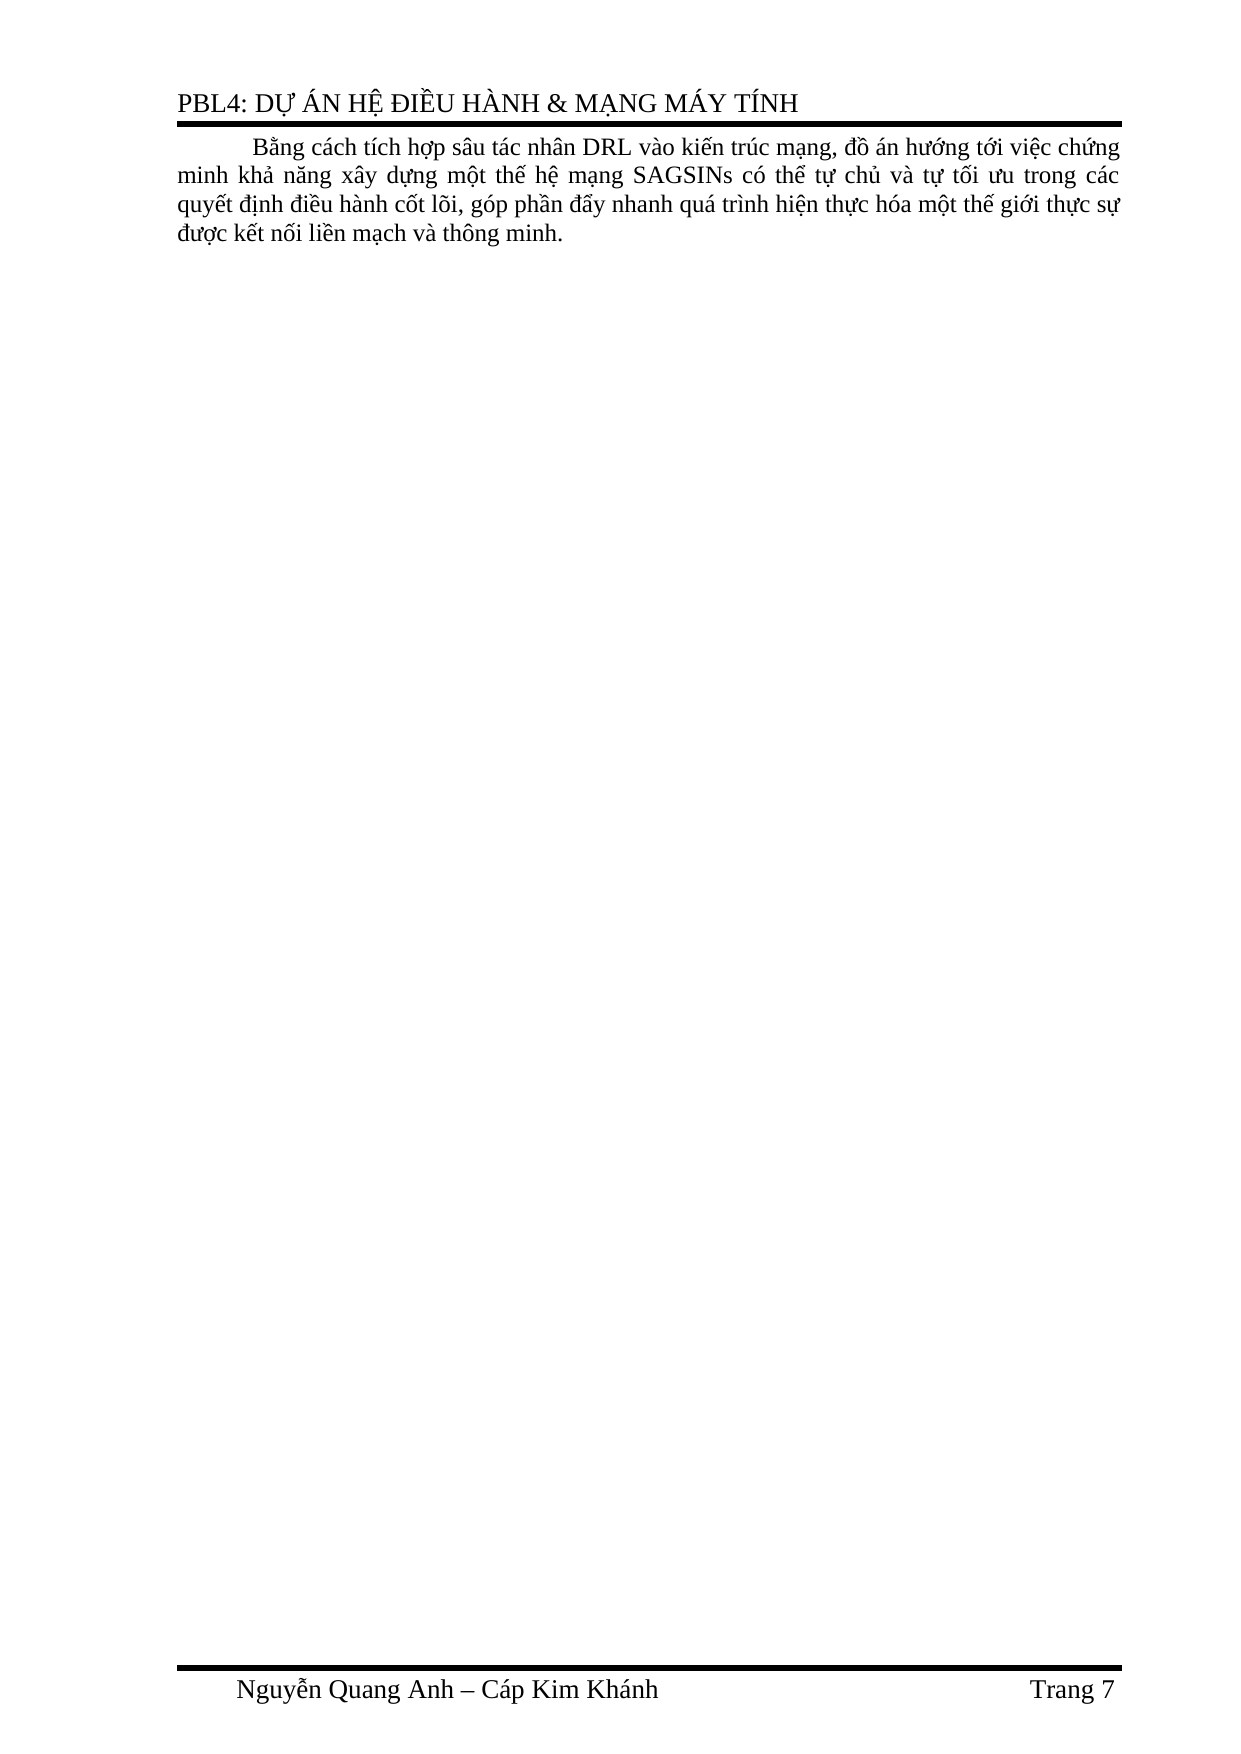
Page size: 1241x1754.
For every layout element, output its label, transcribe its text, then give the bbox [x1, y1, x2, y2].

text Bằng cách tích hợp sâu tác nhân DRL vào kiến trúc mạng, đồ án hướng tới việc chứng minh khả năng xây dựng một thế hệ mạng SAGSINs có thể tự chủ và tự tối ưu trong các quyết định điều hành cốt lõi, góp phần đẩy nhanh quá trình hiện thực hóa một thế giới thực sự được kết nối liền mạch và thông minh. [177, 132, 1122, 247]
